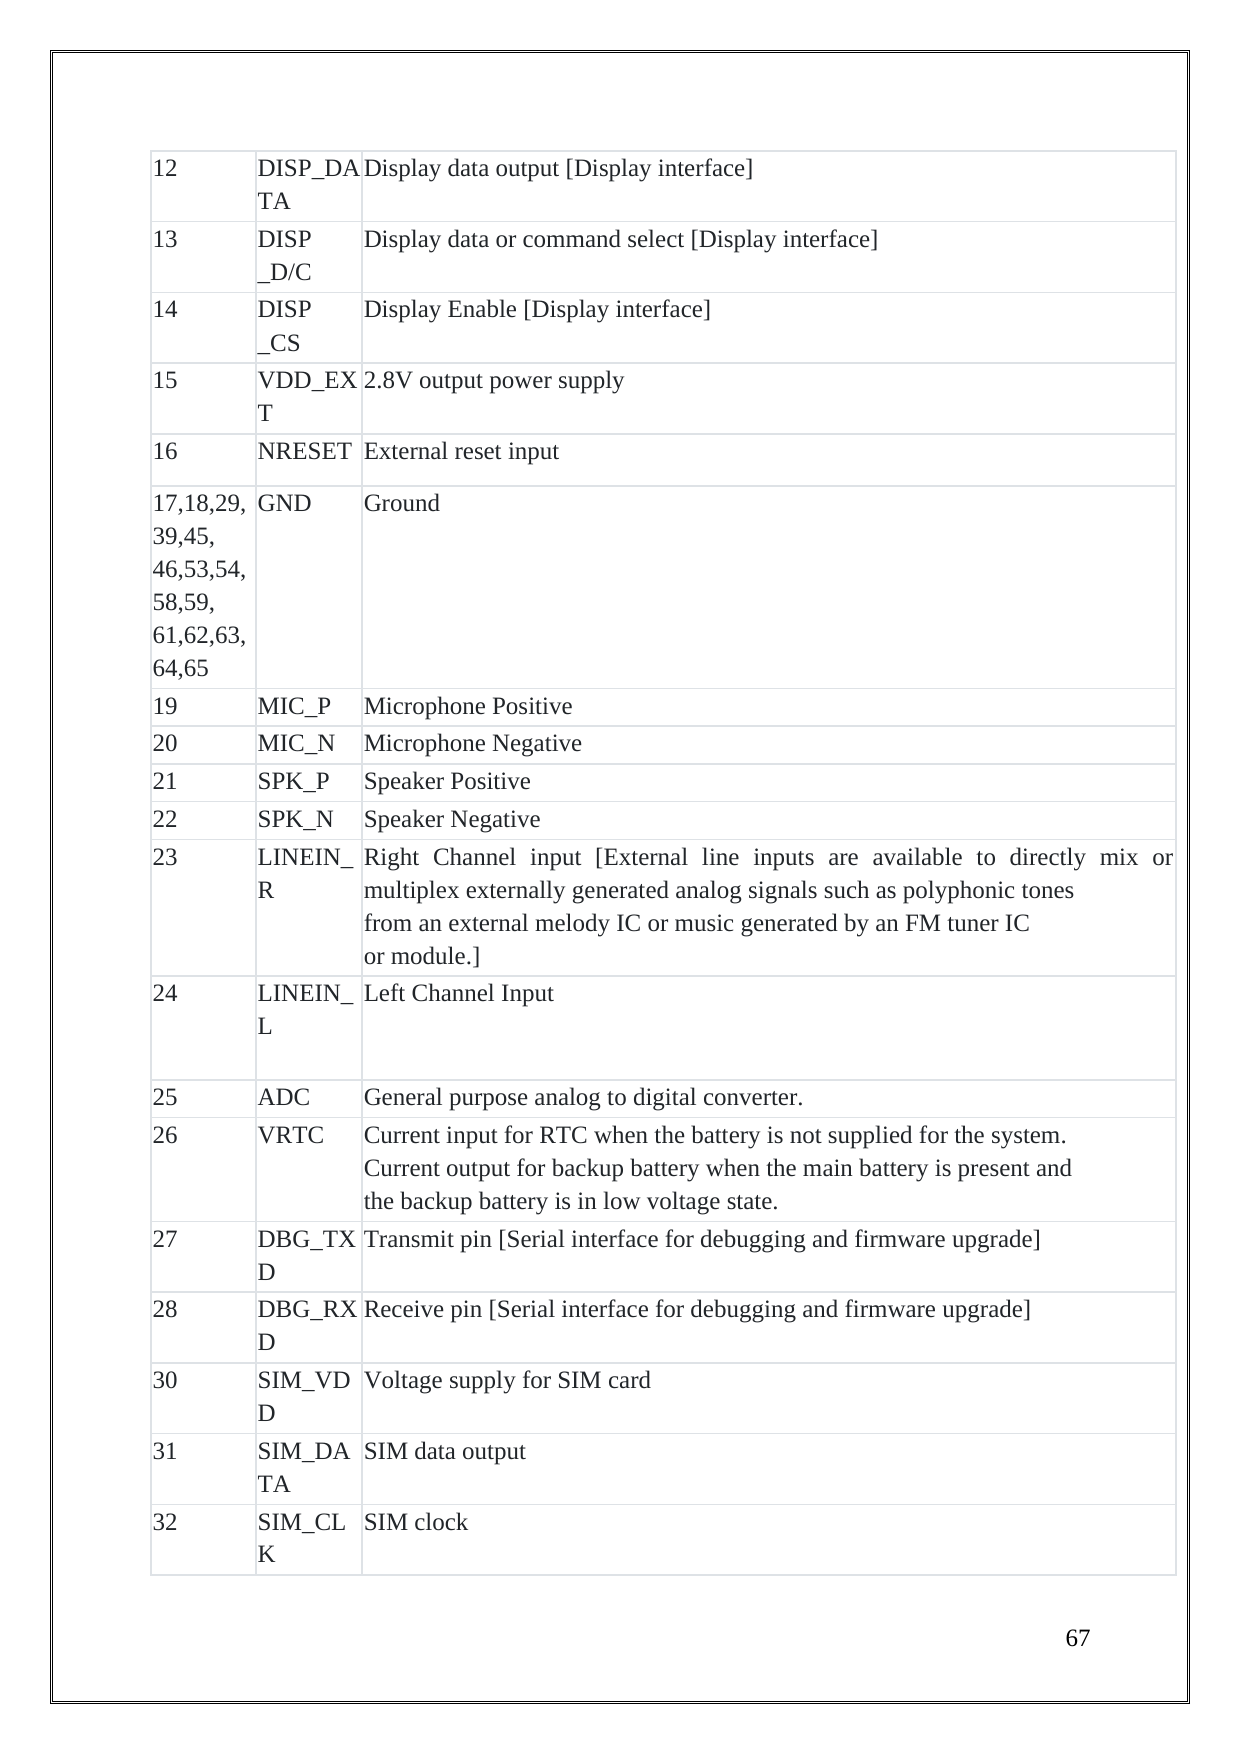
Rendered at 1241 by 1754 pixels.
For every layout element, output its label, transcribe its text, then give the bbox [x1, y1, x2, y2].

table_cell Current input for RTC when the battery is not supplied for the system. Current output for backup battery when the main battery is present and the backup battery is in low voltage state. [363, 1118, 1175, 1221]
table_cell 22 [152, 802, 255, 838]
table_cell SIM_VDD [257, 1364, 361, 1433]
table_cell GND [257, 487, 361, 688]
table_cell 32 [152, 1505, 255, 1574]
table_cell 20 [152, 727, 255, 763]
table_cell 15 [152, 364, 255, 433]
table_cell Microphone Positive [363, 689, 1175, 725]
table_cell 17,18,29,39,45, 46,53,54,58,59, 61,62,63,64,65 [152, 487, 255, 688]
table_cell SPK_N [257, 802, 361, 838]
table_cell 12 [152, 152, 255, 221]
table_cell Ground [363, 487, 1175, 688]
table_cell MIC_N [257, 727, 361, 763]
table_cell LINEIN_R [257, 840, 361, 975]
table_cell Right Channel input [External line inputs are available to directly mix or multiplex externally generated analog signals such as polyphonic tones from an external melody IC or music generated by an FM tuner IC or module.] [363, 840, 1175, 975]
table_cell MIC_P [257, 689, 361, 725]
table_cell 16 [152, 435, 255, 485]
table_cell SIM_DATA [257, 1434, 361, 1503]
table_cell DISP_DATA [257, 152, 361, 221]
table_cell Voltage supply for SIM card [363, 1364, 1175, 1433]
table_cell Left Channel Input [363, 977, 1175, 1079]
table_cell SIM data output [363, 1434, 1175, 1503]
table_cell 23 [152, 840, 255, 975]
table_cell Display Enable [Display interface] [363, 293, 1175, 362]
table_cell Display data or command select [Display interface] [363, 222, 1175, 291]
table_cell External reset input [363, 435, 1175, 485]
table_cell 14 [152, 293, 255, 362]
table_cell General purpose analog to digital converter. [363, 1081, 1175, 1117]
table_cell Receive pin [Serial interface for debugging and firmware upgrade] [363, 1293, 1175, 1362]
table_cell 21 [152, 765, 255, 801]
table_cell SPK_P [257, 765, 361, 801]
table_cell Speaker Positive [363, 765, 1175, 801]
table_cell LINEIN_L [257, 977, 361, 1079]
table_cell 24 [152, 977, 255, 1079]
table_cell 27 [152, 1222, 255, 1291]
table_cell 13 [152, 222, 255, 291]
table_cell 25 [152, 1081, 255, 1117]
table_cell DBG_TXD [257, 1222, 361, 1291]
table_cell DISP _CS [257, 293, 361, 362]
table_cell VDD_EXT [257, 364, 361, 433]
table_cell VRTC [257, 1118, 361, 1221]
table_cell 19 [152, 689, 255, 725]
table_cell 30 [152, 1364, 255, 1433]
table_cell Display data output [Display interface] [363, 152, 1175, 221]
table_cell 2.8V output power supply [363, 364, 1175, 433]
table_cell SIM clock [363, 1505, 1175, 1574]
table_cell 31 [152, 1434, 255, 1503]
table_cell 26 [152, 1118, 255, 1221]
table_cell ADC [257, 1081, 361, 1117]
table_cell DISP _D/C [257, 222, 361, 291]
table_cell Speaker Negative [363, 802, 1175, 838]
table_cell SIM_CLK [257, 1505, 361, 1574]
table_cell DBG_RXD [257, 1293, 361, 1362]
table_cell Microphone Negative [363, 727, 1175, 763]
table_cell 28 [152, 1293, 255, 1362]
table_cell Transmit pin [Serial interface for debugging and firmware upgrade] [363, 1222, 1175, 1291]
table_cell NRESET [257, 435, 361, 485]
